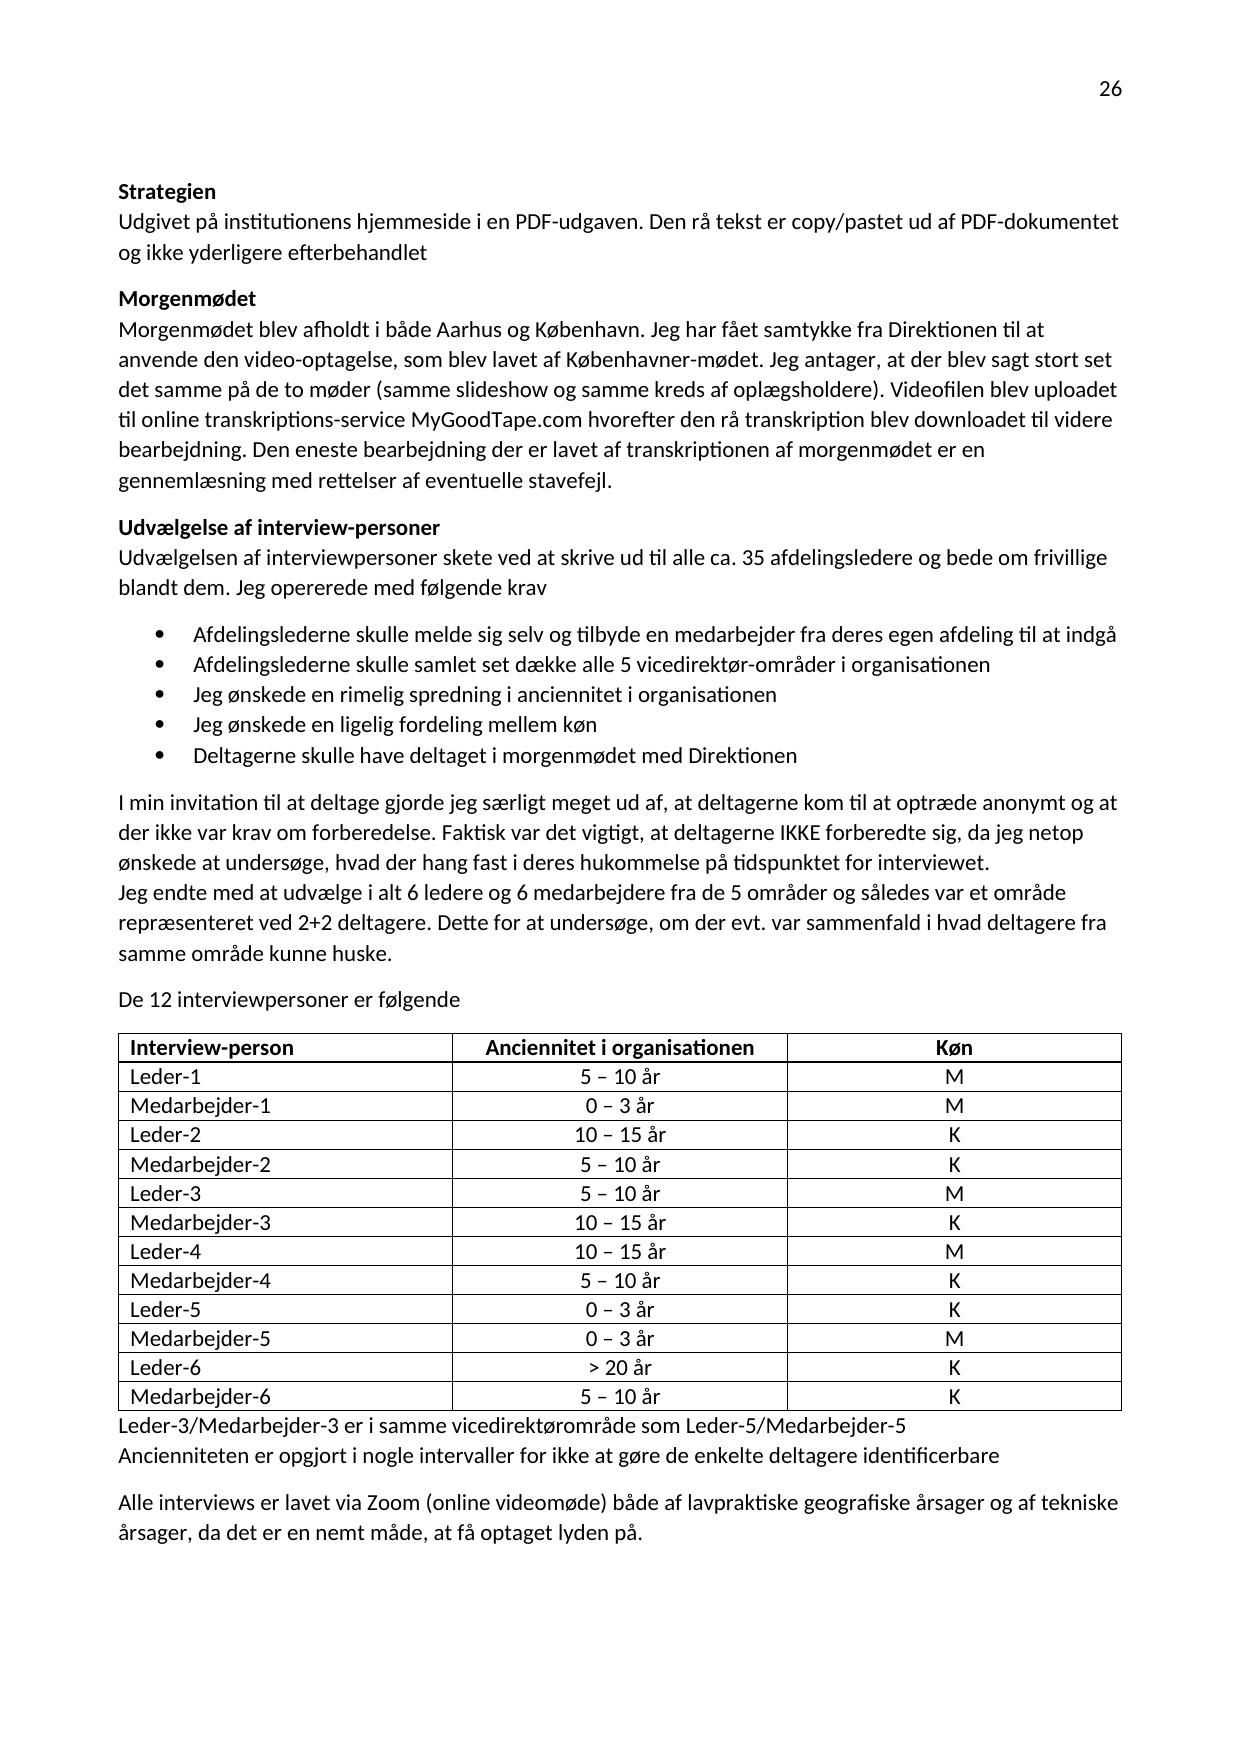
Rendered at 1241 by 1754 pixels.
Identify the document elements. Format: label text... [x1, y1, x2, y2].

table_cell M [788, 1324, 1121, 1352]
table_cell 0 – 3 år [453, 1092, 787, 1119]
table_cell Medarbejder-5 [119, 1324, 452, 1352]
list Afdelingslederne skulle samlet set dække alle 5 vicedirektør-områder i organisationen [156, 650, 1122, 678]
table_cell 5 – 10 år [453, 1266, 787, 1294]
table_cell K [788, 1353, 1121, 1381]
table_cell K [788, 1150, 1121, 1178]
text Strategien Udgivet på institutionens hjemmeside i en PDF-udgaven. Den rå tekst er copy/pastet ud af PDF-dokumentet og ikke yderligere efterbehandlet [118, 177, 1122, 266]
text Leder-3/Medarbejder-3 er i samme vicedirektørområde som Leder-5/Medarbejder-5 Ancienniteten er opgjort i nogle intervaller for ikke at gøre de enkelte deltagere identificerbare [118, 1411, 1122, 1469]
table_cell Leder-4 [119, 1237, 452, 1265]
table_cell K [788, 1208, 1121, 1236]
table_cell 10 – 15 år [453, 1121, 787, 1149]
table_cell M [788, 1063, 1121, 1091]
table_cell Leder-1 [119, 1063, 452, 1091]
table_cell 5 – 10 år [453, 1150, 787, 1178]
table_cell K [788, 1266, 1121, 1294]
table_cell Medarbejder-4 [119, 1266, 452, 1294]
table_cell 5 – 10 år [453, 1382, 787, 1410]
text Udvælgelse af interview-personer Udvælgelsen af interviewpersoner skete ved at skrive ud til alle ca. 35 afdelingsledere og bede om frivillige blandt dem. Jeg opererede med følgende krav [118, 513, 1122, 601]
table_cell Medarbejder-2 [119, 1150, 452, 1178]
text Alle interviews er lavet via Zoom (online videomøde) både af lavpraktiske geografiske årsager og af tekniske årsager, da det er en nemt måde, at få optaget lyden på. [118, 1488, 1122, 1547]
table_cell 0 – 3 år [453, 1324, 787, 1352]
table_header Anciennitet i organisationen [453, 1034, 787, 1061]
table_cell 10 – 15 år [453, 1208, 787, 1236]
table_cell Leder-6 [119, 1353, 452, 1381]
table_cell M [788, 1092, 1121, 1119]
table_cell Medarbejder-3 [119, 1208, 452, 1236]
text De 12 interviewpersoner er følgende [118, 986, 1122, 1013]
list Deltagerne skulle have deltaget i morgenmødet med Direktionen [156, 741, 1122, 769]
table_cell M [788, 1237, 1121, 1265]
table_cell M [788, 1179, 1121, 1207]
table_cell K [788, 1295, 1121, 1323]
table_cell 0 – 3 år [453, 1295, 787, 1323]
table_cell K [788, 1121, 1121, 1149]
text I min invitation til at deltage gjorde jeg særligt meget ud af, at deltagerne kom til at optræde anonymt og at der ikke var krav om forberedelse. Faktisk var det vigtigt, at deltagerne IKKE forberedte sig, da jeg netop ønskede at undersøge, hvad der hang fast i deres hukommelse på tidspunktet for interviewet. Jeg endte med at udvælge i alt 6 ledere og 6 medarbejdere fra de 5 områder og således var et område repræsenteret ved 2+2 deltagere. Dette for at undersøge, om der evt. var sammenfald i hvad deltagere fra samme område kunne huske. [118, 788, 1122, 967]
table_cell > 20 år [453, 1353, 787, 1381]
table_header Køn [788, 1034, 1121, 1061]
list Afdelingslederne skulle melde sig selv og tilbyde en medarbejder fra deres egen afdeling til at indgå [156, 620, 1122, 648]
table_cell Medarbejder-1 [119, 1092, 452, 1119]
table_cell Medarbejder-6 [119, 1382, 452, 1410]
table_cell 10 – 15 år [453, 1237, 787, 1265]
table_cell Leder-5 [119, 1295, 452, 1323]
table_cell Leder-2 [119, 1121, 452, 1149]
table_cell Leder-3 [119, 1179, 452, 1207]
table_header Interview-person [119, 1034, 452, 1061]
list Jeg ønskede en ligelig fordeling mellem køn [156, 711, 1122, 738]
table_cell K [788, 1382, 1121, 1410]
table_cell 5 – 10 år [453, 1063, 787, 1091]
list Jeg ønskede en rimelig spredning i anciennitet i organisationen [156, 680, 1122, 708]
text Morgenmødet Morgenmødet blev afholdt i både Aarhus og København. Jeg har fået samtykke fra Direktionen til at anvende den video-optagelse, som blev lavet af Københavner-mødet. Jeg antager, at der blev sagt stort set det samme på de to møder (samme slideshow og samme kreds af oplægsholdere). Videofilen blev uploadet til online transkriptions-service MyGoodTape.com hvorefter den rå transkription blev downloadet til videre bearbejdning. Den eneste bearbejdning der er lavet af transkriptionen af morgenmødet er en gennemlæsning med rettelser af eventuelle stavefejl. [118, 284, 1122, 494]
table_cell 5 – 10 år [453, 1179, 787, 1207]
